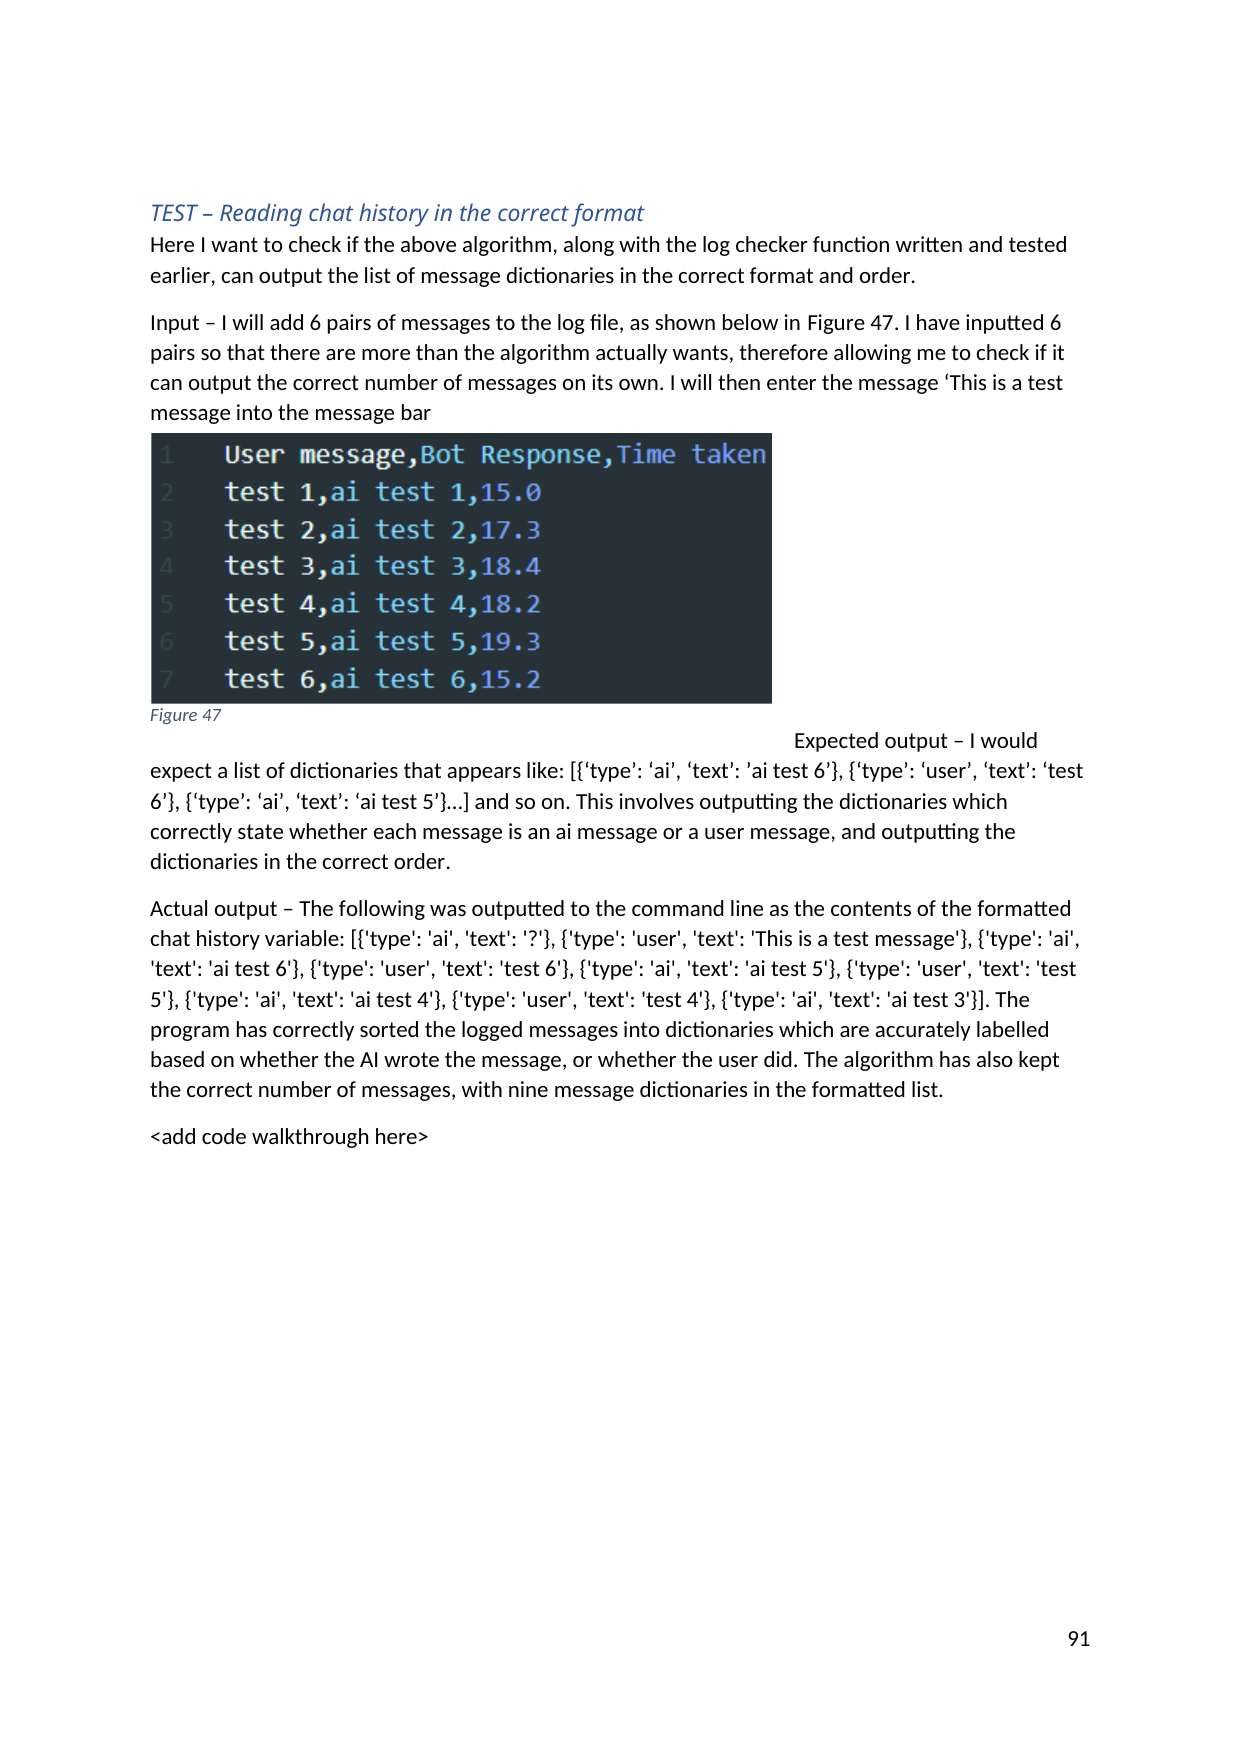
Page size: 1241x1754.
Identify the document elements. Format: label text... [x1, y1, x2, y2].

text Input – I will add 6 pairs of messages to the log file, as shown below in Figure 47. I have inputted 6 pairs so that there are more than the algorithm actually wants, therefore allowing me to check if it can output the correct number of messages on its own. I will then enter the message ‘This is a test message into the message bar [150, 308, 1090, 426]
subtitle TEST – Reading chat history in the correct format [150, 197, 1090, 228]
picture [150, 433, 771, 703]
text Here I want to check if the above algorithm, along with the log checker function written and tested earlier, can output the list of message dictionaries in the correct format and order. [150, 231, 1090, 289]
text Expected output – I would expect a list of dictionaries that appears like: [{‘type’: ‘ai’, ‘text’: ’ai test 6’}, {‘type’: ‘user’, ‘text’: ‘test 6’}, {‘type’: ‘ai’, ‘text’: ‘ai test 5’}…] and so on. This involves outputting the dictionaries which correctly state whether each message is an ai message or a user message, and outputting the dictionaries in the correct order. [150, 726, 1090, 875]
text Actual output – The following was outputted to the command line as the contents of the formatted chat history variable: [{'type': 'ai', 'text': '?'}, {'type': 'user', 'text': 'This is a test message'}, {'type': 'ai', 'text': 'ai test 6'}, {'type': 'user', 'text': 'test 6'}, {'type': 'ai', 'text': 'ai test 5'}, {'type': 'user', 'text': 'test 5'}, {'type': 'ai', 'text': 'ai test 4'}, {'type': 'user', 'text': 'test 4'}, {'type': 'ai', 'text': 'ai test 3'}]. The program has correctly sorted the logged messages into dictionaries which are accurately labelled based on whether the AI wrote the message, or whether the user did. The algorithm has also kept the correct number of messages, with nine message dictionaries in the formatted list. [150, 894, 1090, 1103]
text <add code walkthrough here> [150, 1122, 1090, 1150]
